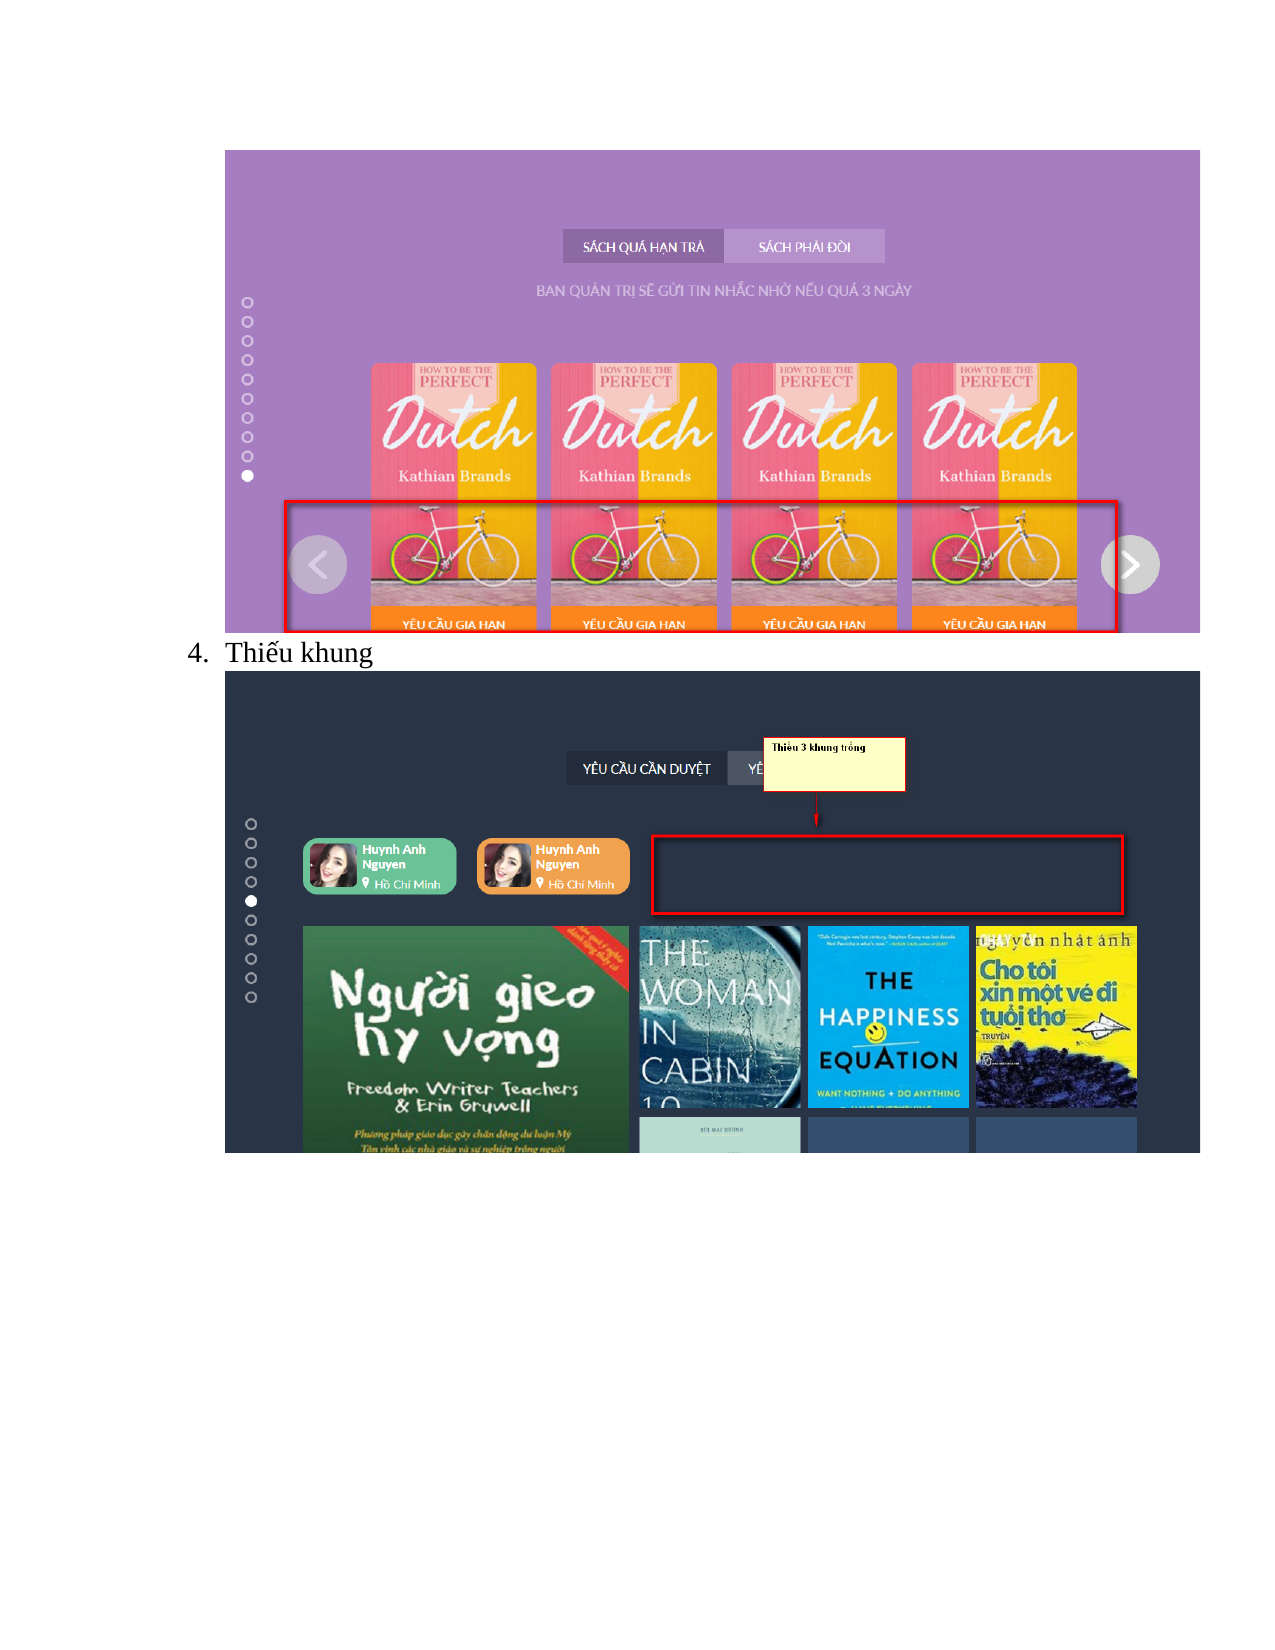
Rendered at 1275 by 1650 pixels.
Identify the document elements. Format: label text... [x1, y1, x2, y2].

picture [225, 671, 1200, 1153]
picture [225, 150, 1200, 633]
list Thiếu khung [187, 635, 1125, 668]
